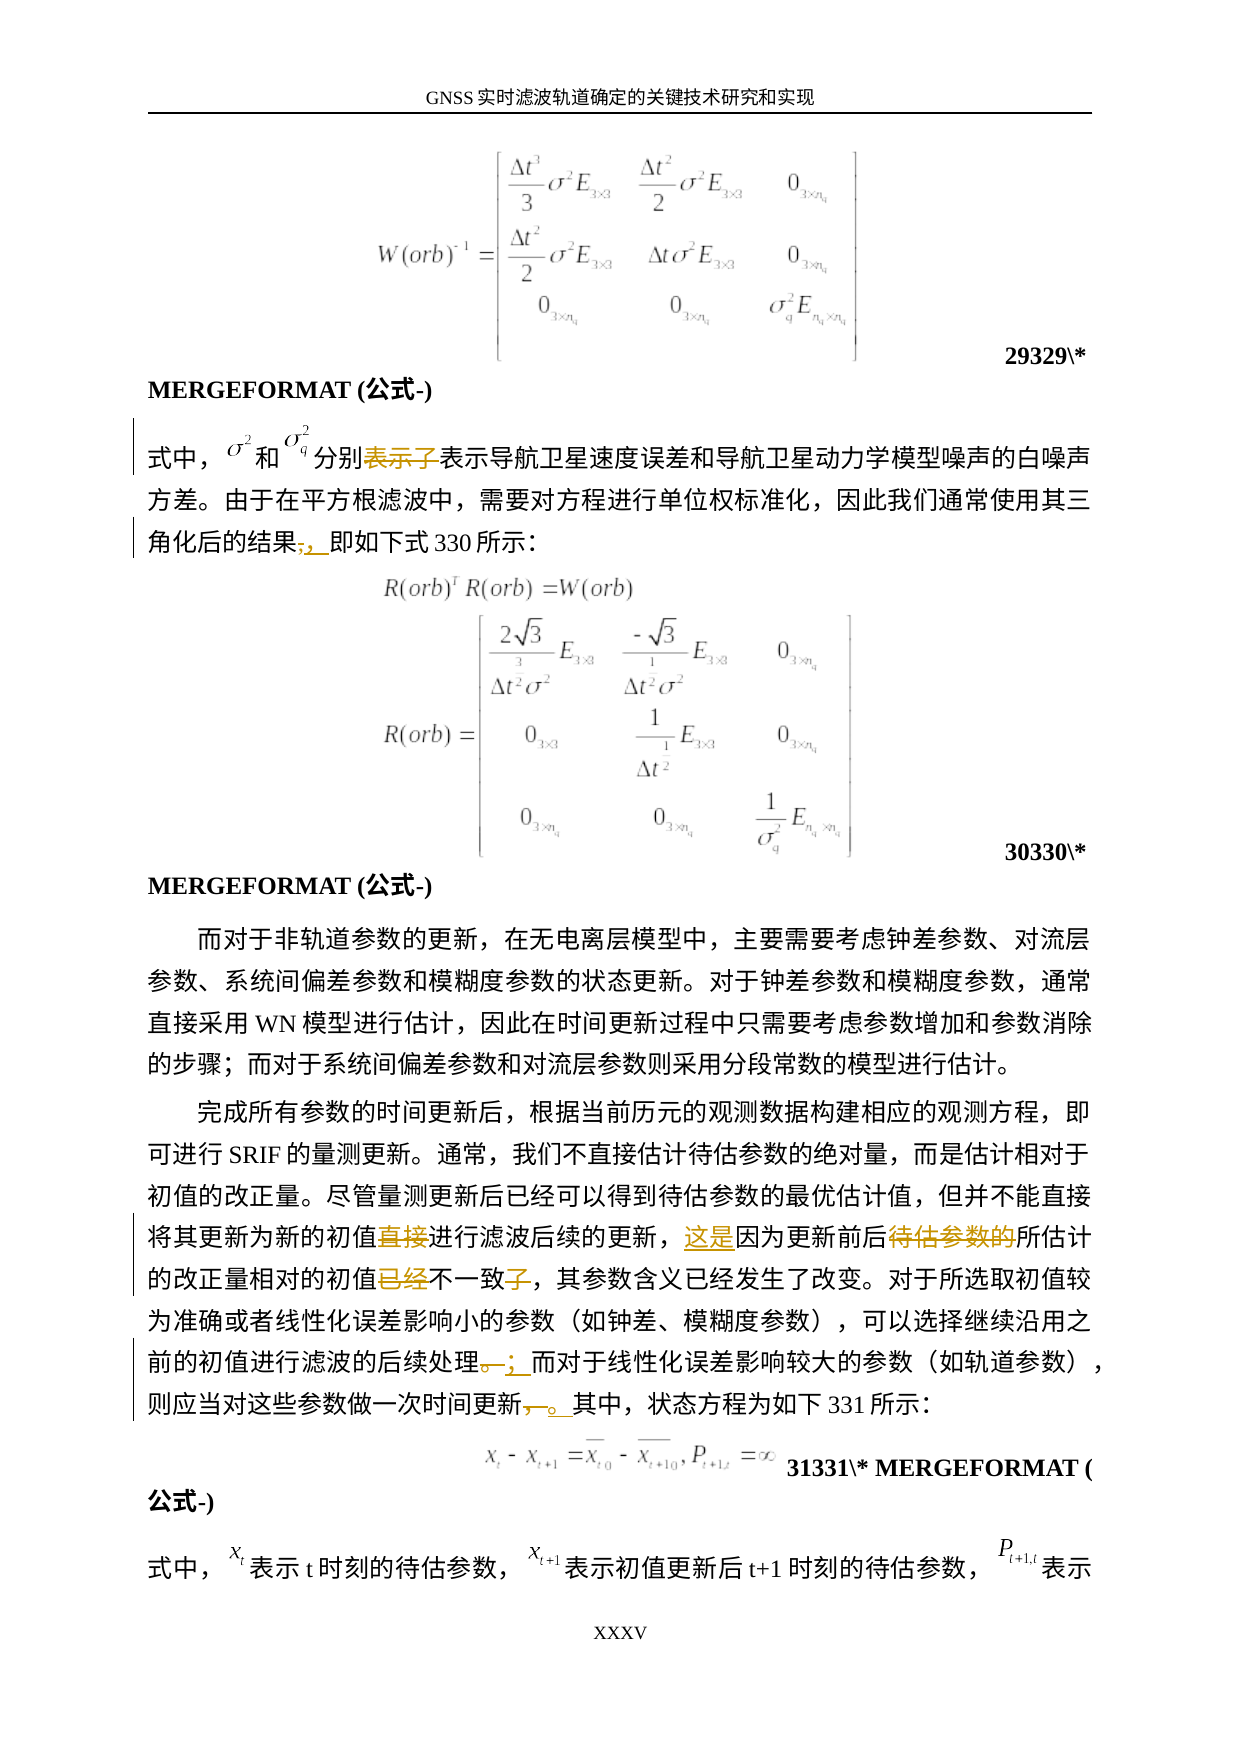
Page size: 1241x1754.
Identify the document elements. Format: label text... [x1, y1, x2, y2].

text 完成所有参数的时间更新后，根据当前历元的观测数据构建相应的观测方程，即可进行SRIF的量测更新。通常，我们不直接估计待估参数的绝对量，而是估计相对于初值的改正量。尽管量测更新后已经可以得到待估参数的最优估计值，但并不能直接将其更新为新的初值进行滤波后续的更新，因为更新前后所估计的改正量相对的初值不一致，其参数含义已经发生了改变。对于所选取初值较为准确或者线性化误差影响小的参数（如钟差、模糊度参数），可以选择继续沿用之前的初值进行滤波的后续处理而对于线性化误差影响较大的参数（如轨道参数），则应当对这些参数做一次时间更新其中，状态方程为如下所示： [148, 1087, 1092, 1421]
text 式中，和分别表示导航卫星速度误差和导航卫星动力学模型噪声的白噪声方差。由于在平方根滤波中，需要对方程进行单位权标准化，因此我们通常使用其三角化后的结果即如下式所示： [148, 418, 1092, 558]
text 而对于非轨道参数的更新，在无电离层模型中，主要需要考虑钟差参数、对流层参数、系统间偏差参数和模糊度参数的状态更新。对于钟差参数和模糊度参数，通常直接采用WN模型进行估计，因此在时间更新过程中只需要考虑参数增加和参数消除的步骤；而对于系统间偏差参数和对流层参数则采用分段常数的模型进行估计。 [148, 914, 1092, 1081]
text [148, 1531, 1092, 1584]
